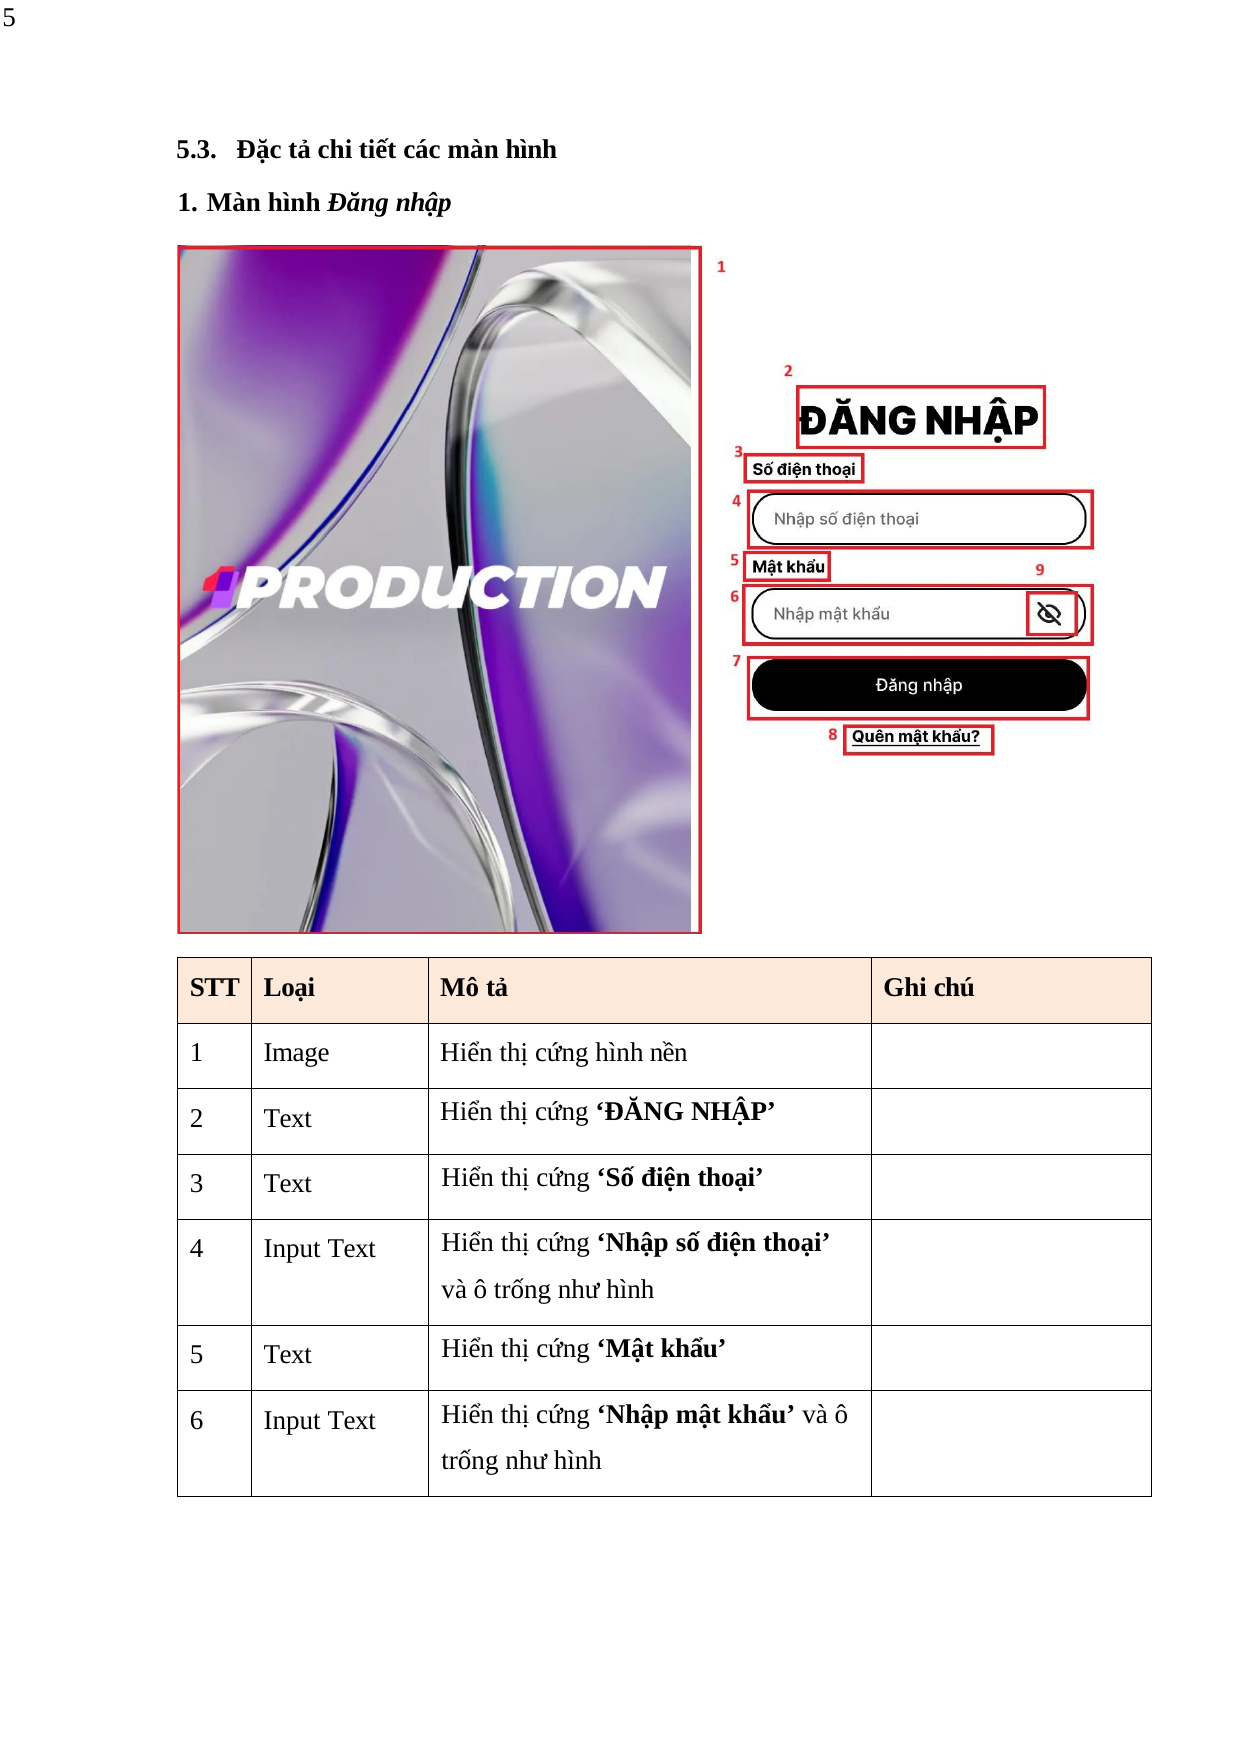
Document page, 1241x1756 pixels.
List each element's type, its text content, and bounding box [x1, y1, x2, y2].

table_cell [872, 1391, 1151, 1496]
table_cell Input Text [252, 1220, 428, 1325]
table_cell Text [252, 1326, 428, 1390]
table_cell 5 [178, 1326, 251, 1390]
table_header STT [178, 958, 251, 1023]
table_cell 3 [178, 1155, 251, 1219]
table_cell [872, 1089, 1151, 1153]
subtitle Đặc tả chi tiết các màn hình [176, 133, 1166, 164]
table_header Mô tả [429, 958, 871, 1023]
table_header Loại [252, 958, 428, 1023]
table_cell [872, 1155, 1151, 1219]
table_cell Hiển thị cứng ‘Nhập số điện thoại’ và ô trống như hình [429, 1220, 871, 1325]
table_cell 4 [178, 1220, 251, 1325]
list Màn hình Đăng nhập [177, 186, 1166, 217]
table_cell [872, 1024, 1151, 1088]
table_cell Image [252, 1024, 428, 1088]
table_cell Hiển thị cứng ‘Nhập mật khẩu’ và ô trống như hình [429, 1391, 871, 1496]
table_cell Hiển thị cứng ‘Mật khẩu’ [429, 1326, 871, 1390]
table_cell Text [252, 1155, 428, 1219]
table_cell Input Text [252, 1391, 428, 1496]
picture [177, 245, 1103, 934]
table_cell Hiển thị cứng ‘Số điện thoại’ [429, 1155, 871, 1219]
table_cell [872, 1326, 1151, 1390]
table_cell 2 [178, 1089, 251, 1153]
table_cell 1 [178, 1024, 251, 1088]
table_header Ghi chú [872, 958, 1151, 1023]
table_cell Text [252, 1089, 428, 1153]
table_cell [872, 1220, 1151, 1325]
table_cell Hiển thị cứng hình nền [429, 1024, 871, 1088]
table_cell 6 [178, 1391, 251, 1496]
table_cell Hiển thị cứng ‘ĐĂNG NHẬP’ [429, 1089, 871, 1153]
